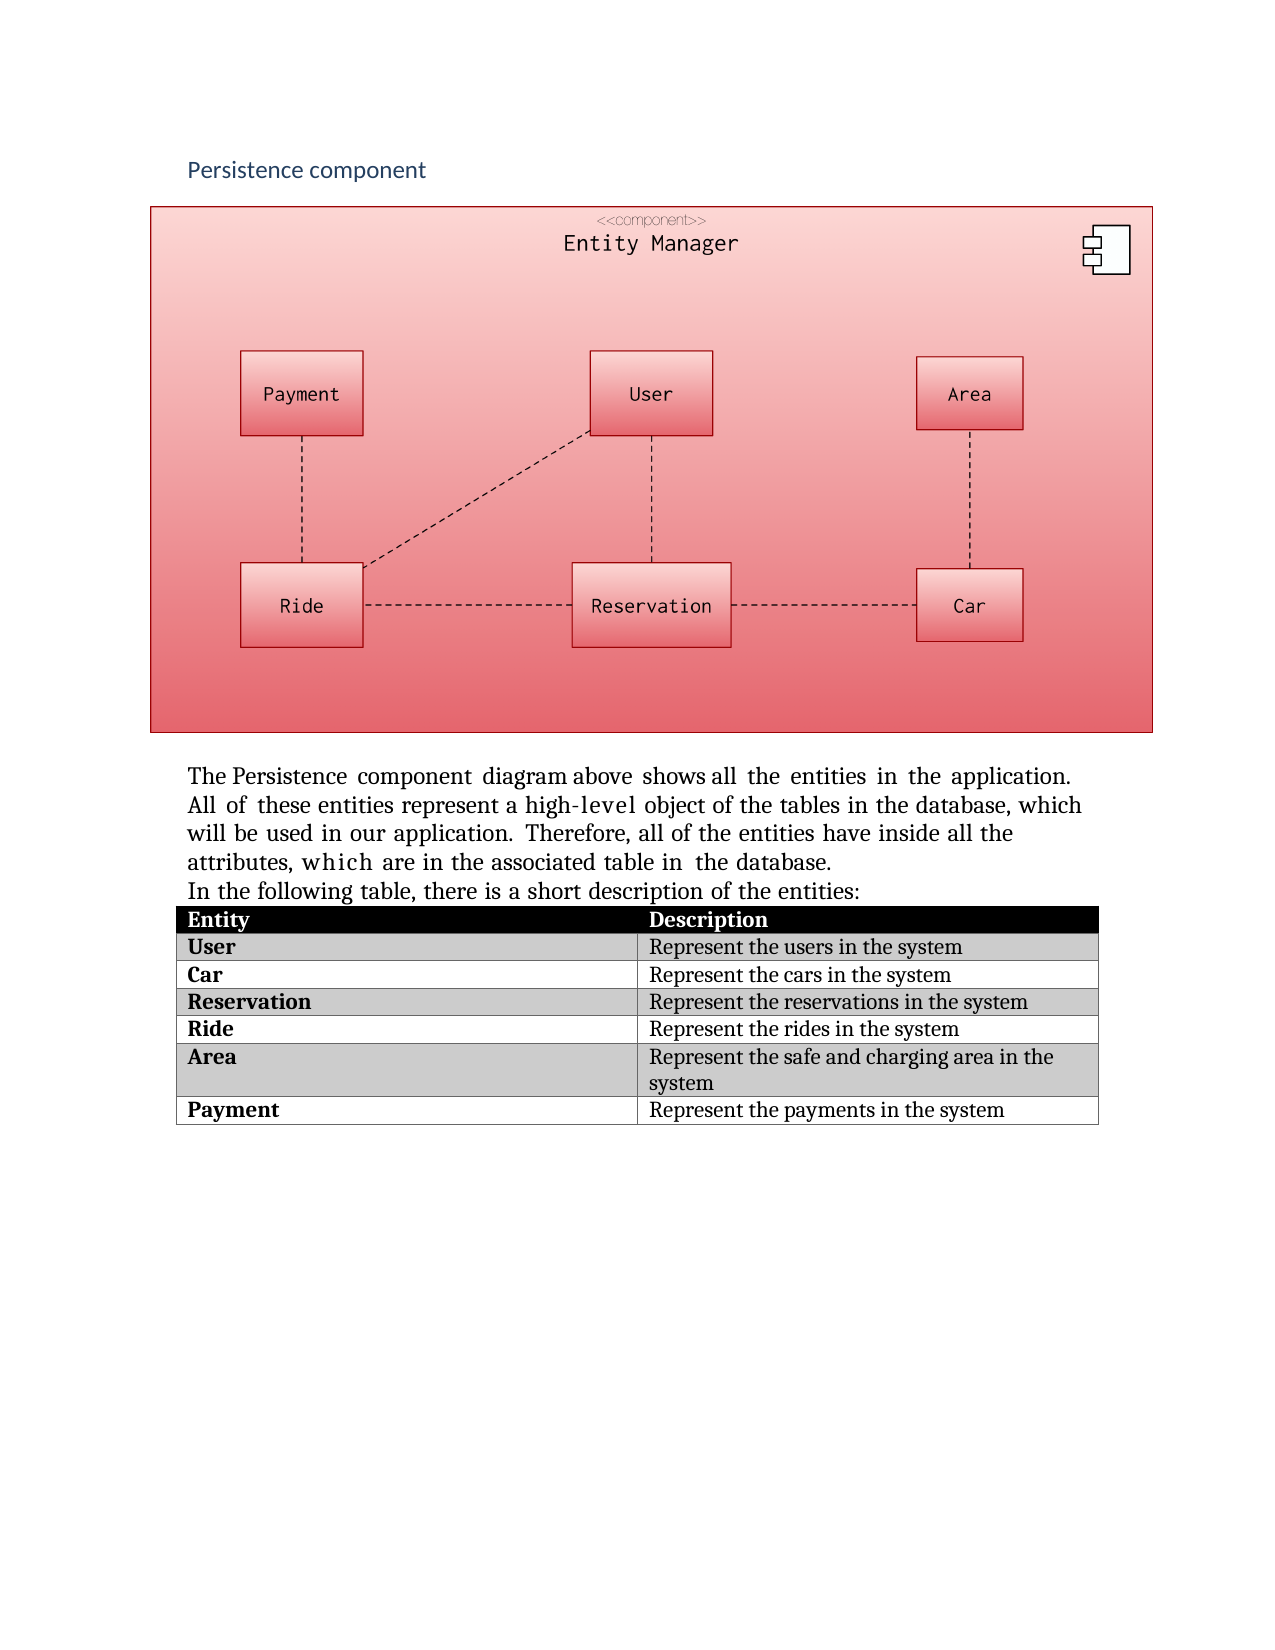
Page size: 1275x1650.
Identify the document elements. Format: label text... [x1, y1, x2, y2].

table_cell Represent the reservations in the system [638, 989, 1098, 1015]
table_cell Represent the rides in the system [638, 1016, 1098, 1042]
table_header Description [638, 907, 1098, 933]
table_cell Car [177, 961, 637, 988]
table_cell Reservation [177, 989, 637, 1015]
table_header Entity [177, 907, 637, 933]
table_cell User [177, 934, 637, 960]
table_cell Ride [177, 1016, 637, 1042]
subtitle Persistence component [187, 154, 1087, 185]
text In the following table, there is a short description of the entities: [187, 877, 1087, 906]
table_cell Represent the safe and charging area in the system [638, 1044, 1098, 1096]
table_cell Area [177, 1044, 637, 1096]
table_cell Represent the cars in the system [638, 961, 1098, 988]
table_cell Represent the payments in the system [638, 1097, 1098, 1124]
picture [150, 206, 1153, 733]
table_cell Represent the users in the system [638, 934, 1098, 960]
text The Persistence component diagram above shows all the entities in the application. All of these entities represent a high-level object of the tables in the database, which will be used in our application. Therefore, all of the entities have inside all the attributes, which are in the associated table in the database. [187, 762, 1087, 877]
table_cell Payment [177, 1097, 637, 1124]
